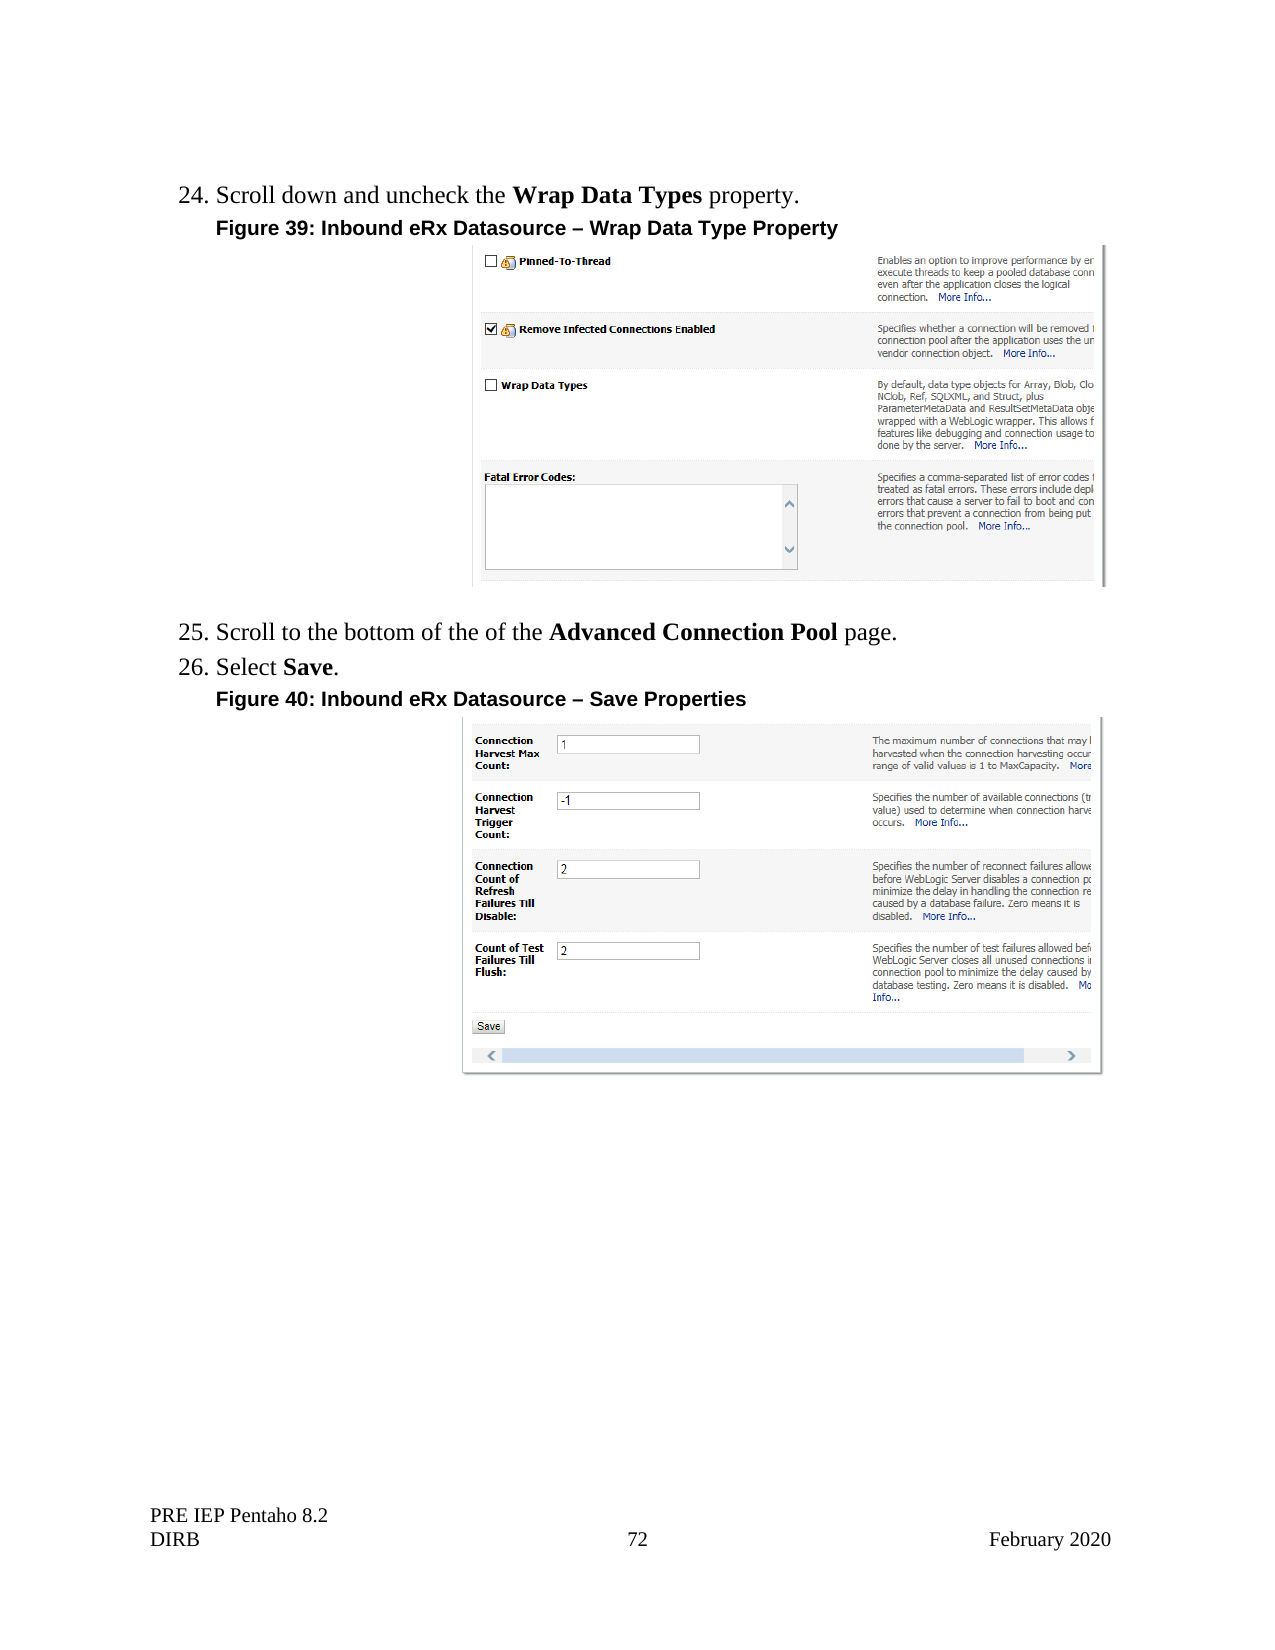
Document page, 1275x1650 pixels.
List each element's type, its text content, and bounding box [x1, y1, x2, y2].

text Scroll down and uncheck the Wrap Data Types property. [178, 180, 1125, 209]
text Figure 40: Inbound eRx Datasource – Save Properties [216, 687, 1125, 711]
text Select Save. [178, 652, 1125, 681]
picture [216, 717, 1107, 1079]
text Figure 39: Inbound eRx Datasource – Wrap Data Type Property [216, 215, 1125, 239]
picture [229, 245, 1111, 587]
text Scroll to the bottom of the of the Advanced Connection Pool page. [178, 617, 1125, 646]
